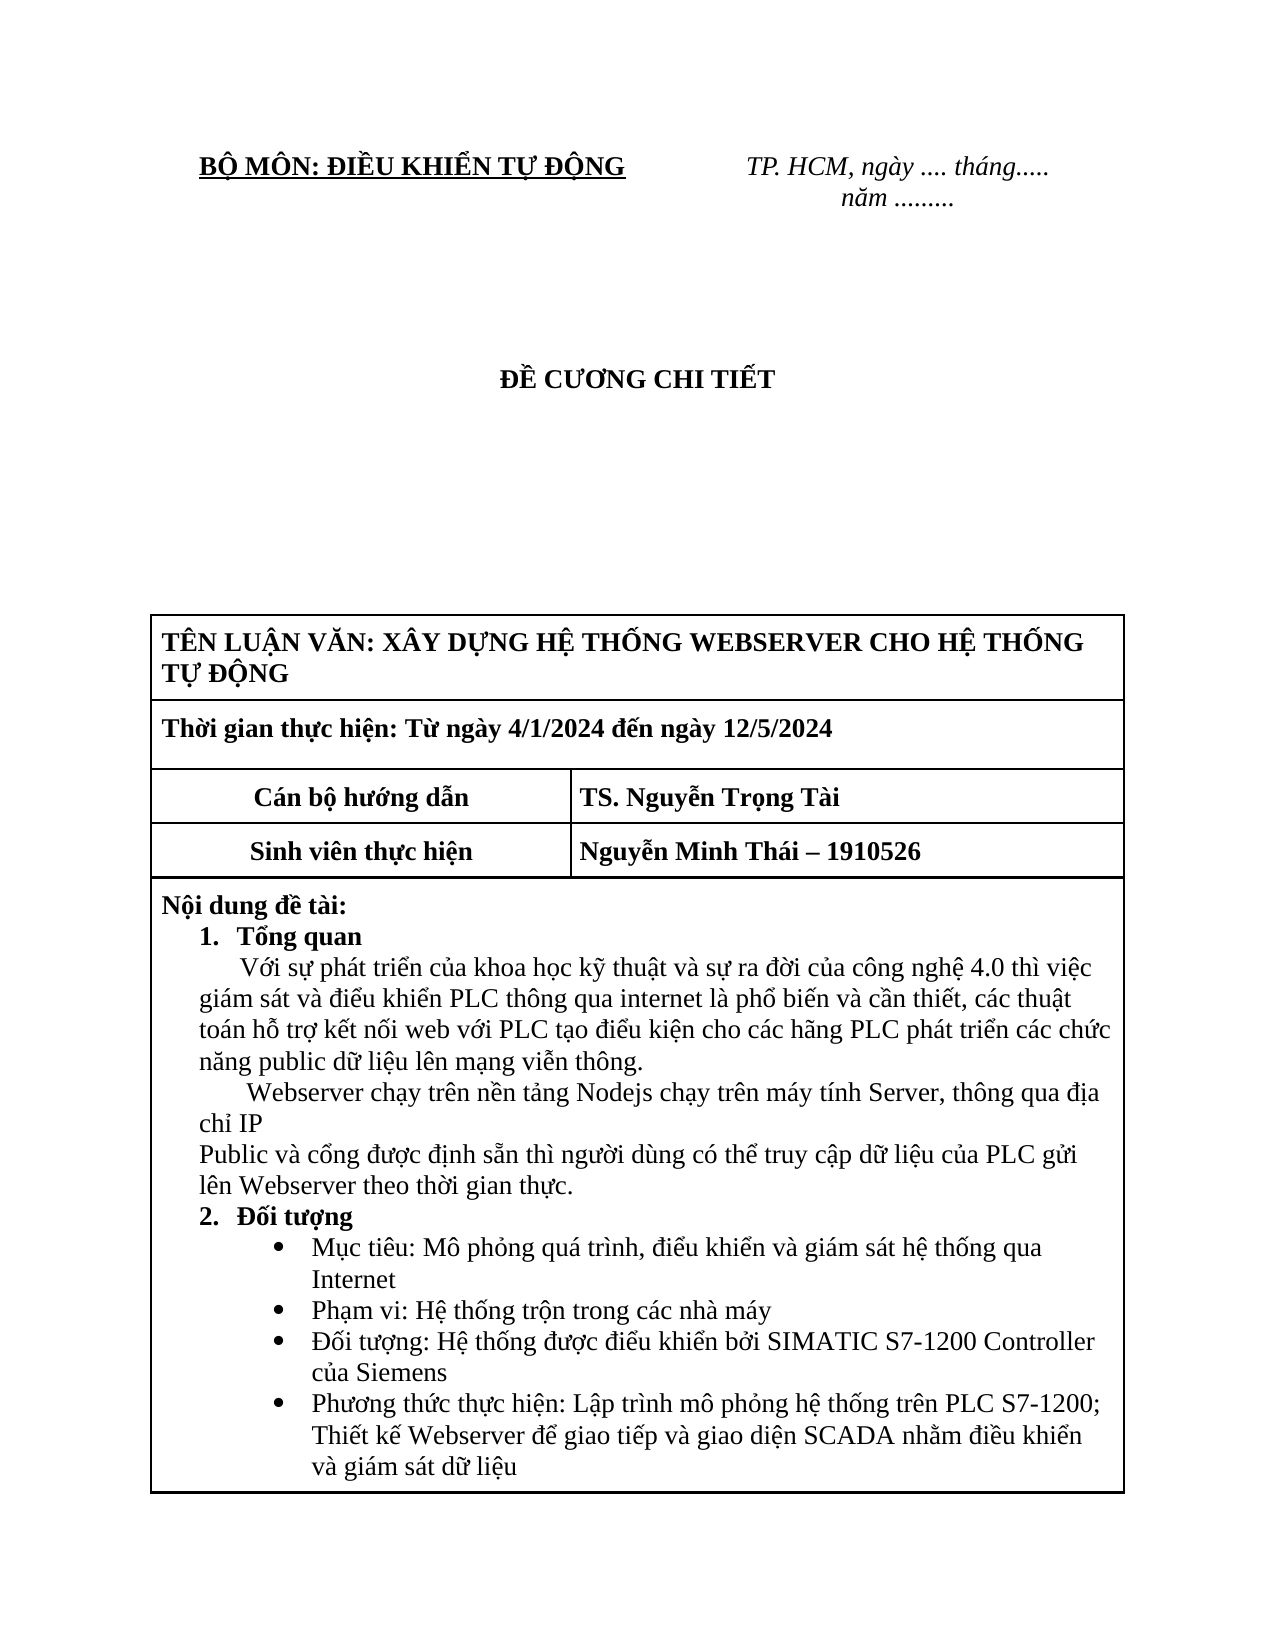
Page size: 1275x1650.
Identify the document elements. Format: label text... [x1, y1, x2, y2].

table_cell Cán bộ hướng dẫn [152, 770, 570, 822]
table_cell Sinh viên thực hiện [152, 824, 570, 876]
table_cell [152, 879, 1123, 1491]
table_cell BỘ MÔN: ĐIỀU KHIỂN TỰ ĐỘNG [150, 150, 674, 212]
table_cell TP. HCM, ngày .... tháng..... năm ......... [674, 150, 1124, 212]
text ĐỀ CƯƠNG CHI TIẾT [150, 363, 1125, 394]
table_cell Nguyễn Minh Thái – 1910526 [572, 824, 1123, 876]
table_cell TS. Nguyễn Trọng Tài [572, 770, 1123, 822]
table_cell Thời gian thực hiện: Từ ngày 4/1/2024 đến ngày 12/5/2024 [152, 701, 1123, 768]
table_header TÊN LUẬN VĂN: XÂY DỰNG HỆ THỐNG WEBSERVER CHO HỆ THỐNG TỰ ĐỘNG [152, 616, 1123, 699]
